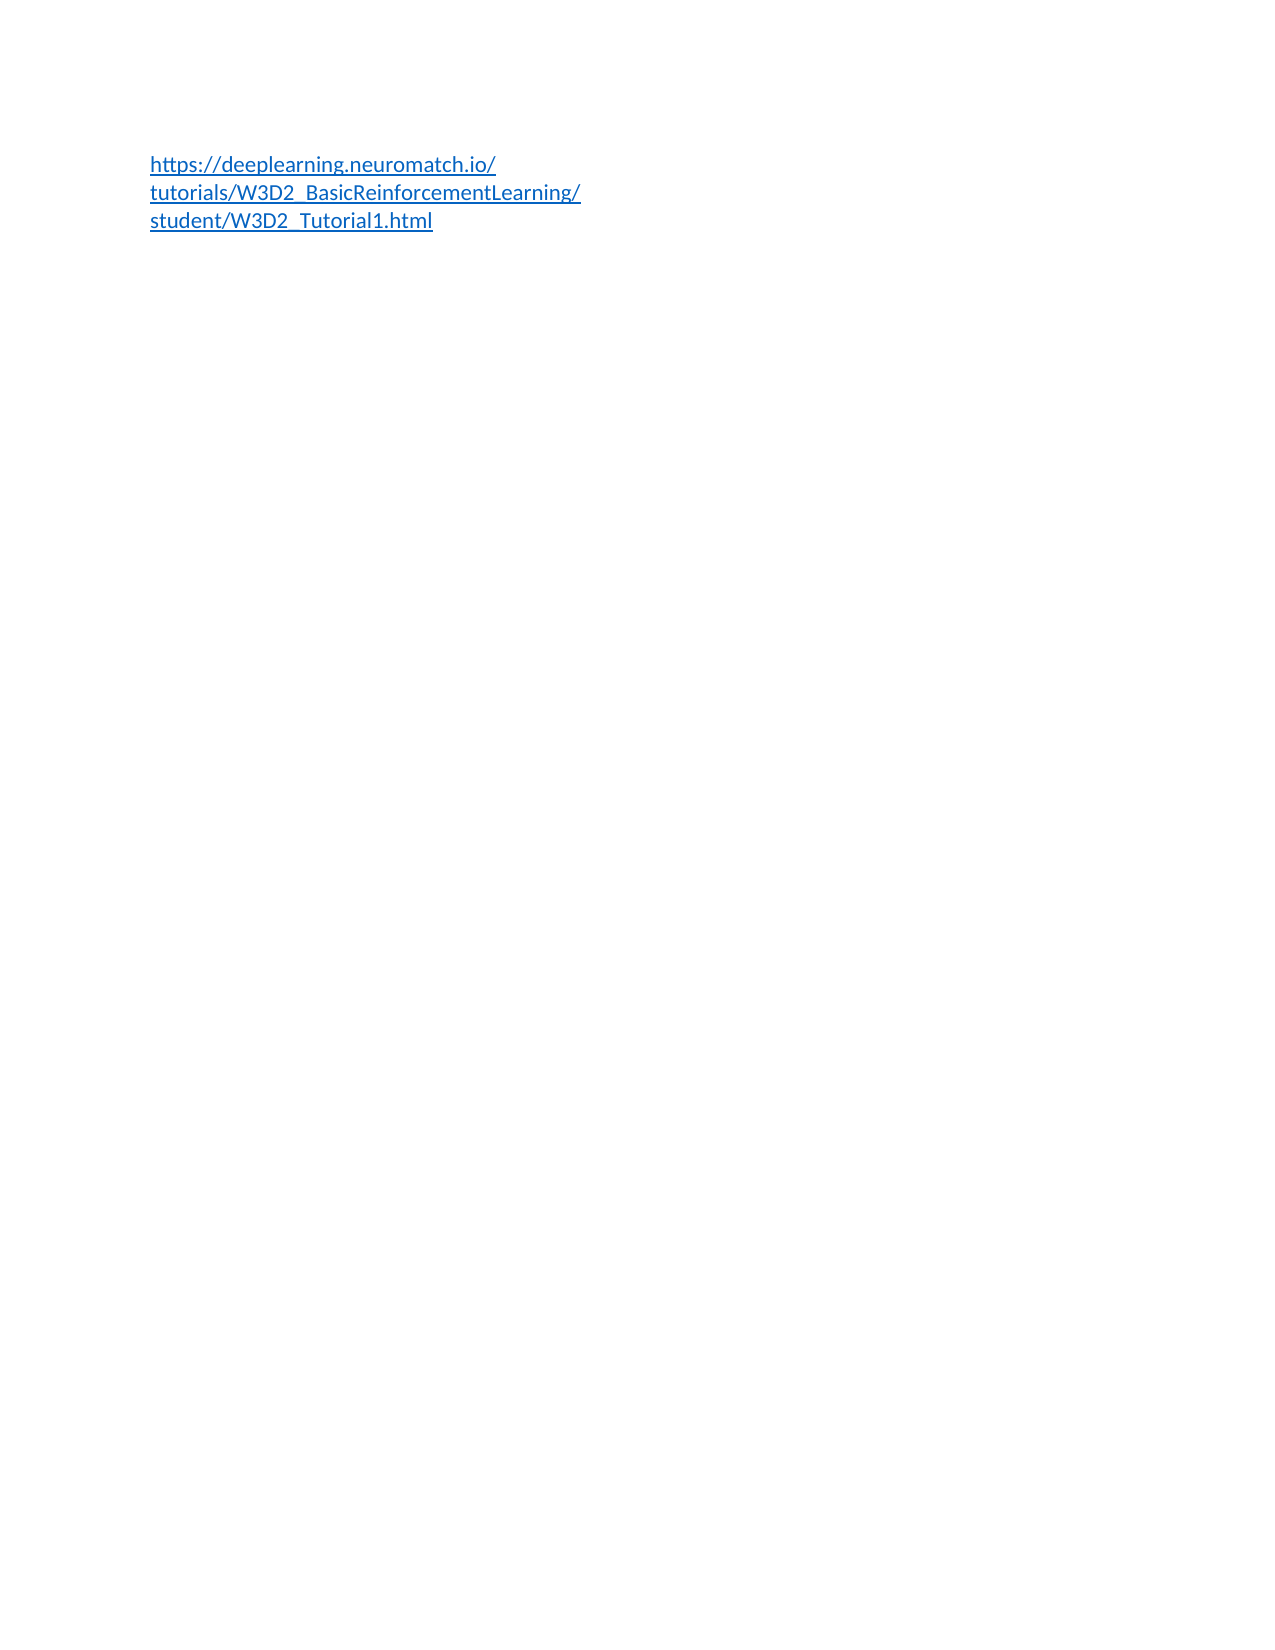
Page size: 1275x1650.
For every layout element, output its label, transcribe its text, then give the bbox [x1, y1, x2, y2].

text https://deeplearning.neuromatch.io/tutorials/W3D2_BasicReinforcementLearning/student/W3D2_Tutorial1.html [150, 150, 601, 234]
